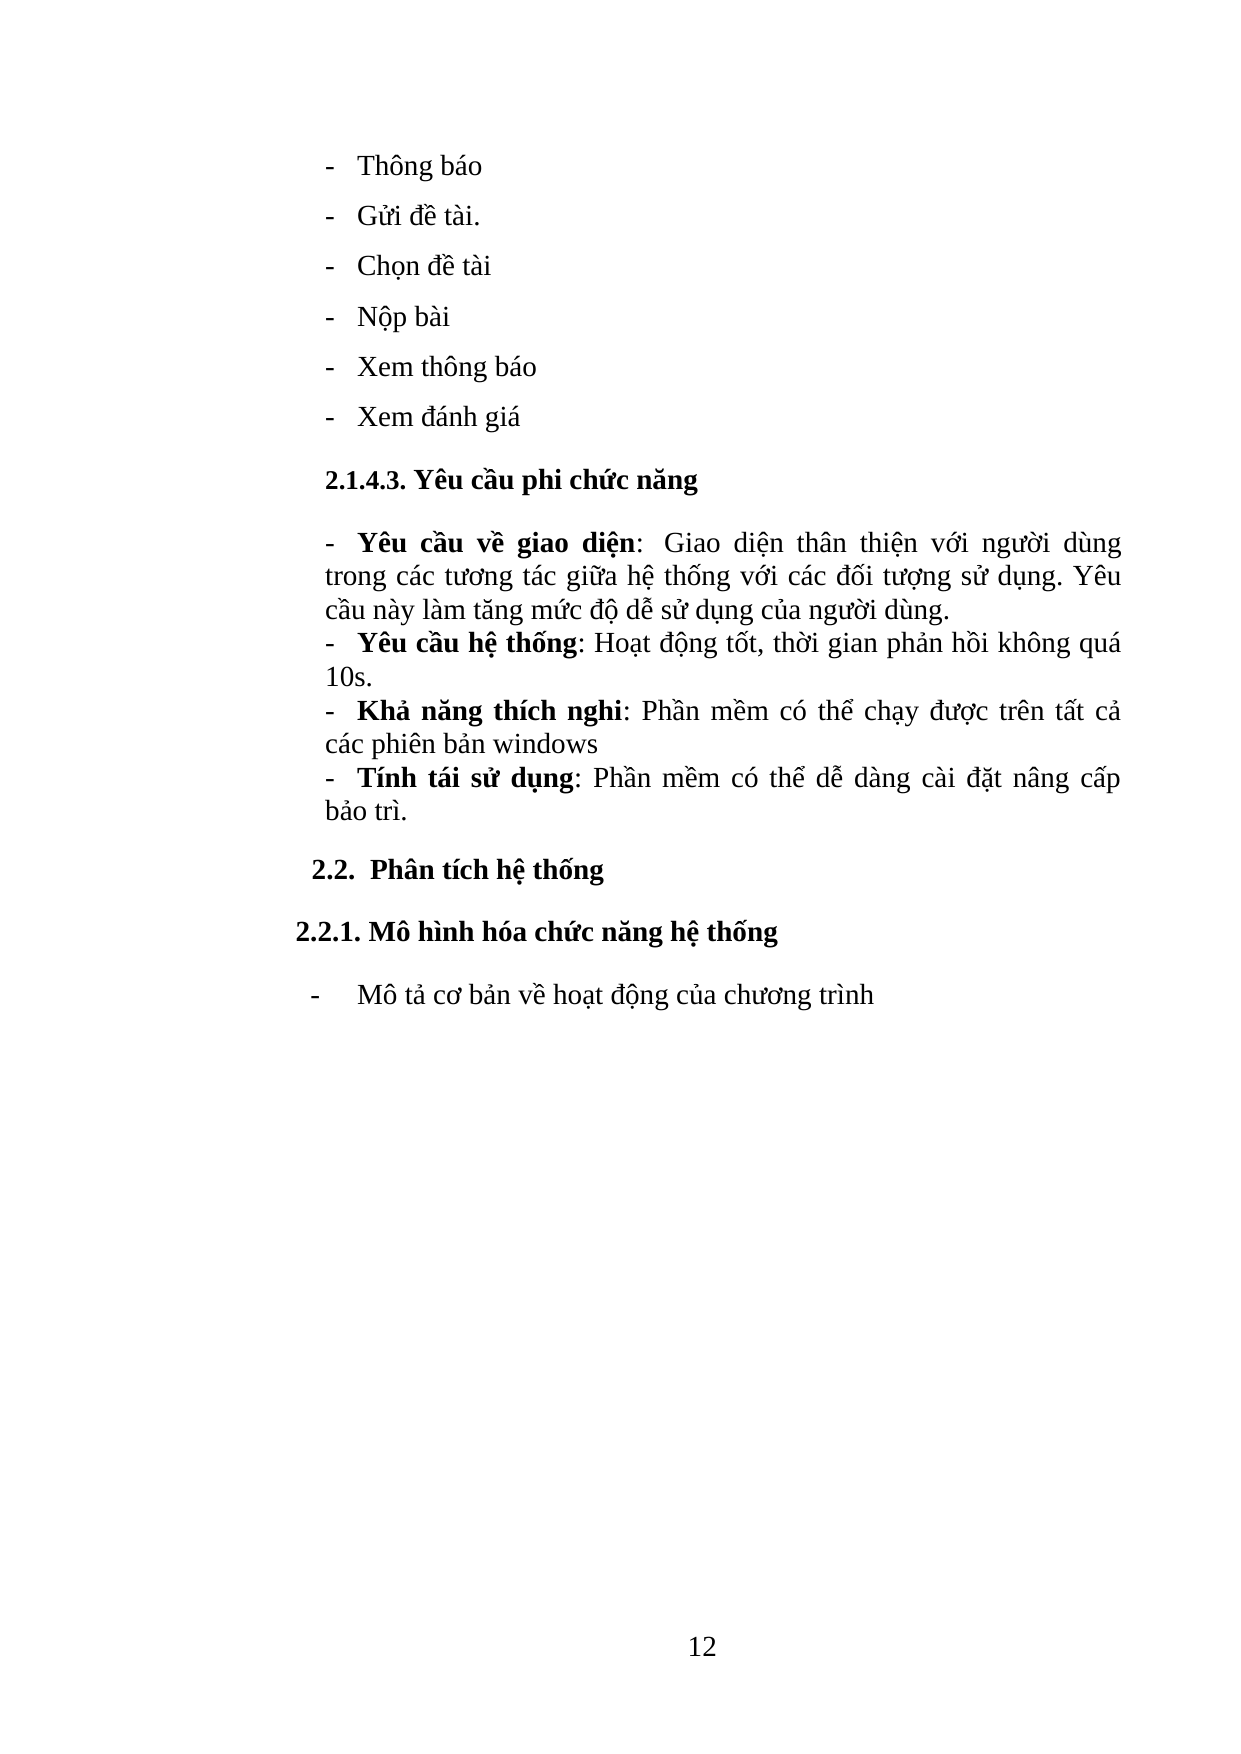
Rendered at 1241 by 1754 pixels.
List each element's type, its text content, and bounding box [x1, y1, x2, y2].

list Chọn đề tài [325, 248, 1122, 282]
list Thông báo [325, 148, 1122, 181]
list Nộp bài [325, 299, 1122, 332]
list Gửi đề tài. [325, 198, 1122, 232]
list Mô tả cơ bản về hoạt động của chương trình [282, 977, 1122, 1011]
list Yêu cầu hệ thống: Hoạt động tốt, thời gian phản hồi không quá 10s. [325, 626, 1122, 693]
list Tính tái sử dụng: Phần mềm có thể dễ dàng cài đặt nâng cấp bảo trì. [325, 760, 1122, 827]
list Khả năng thích nghi: Phần mềm có thể chạy được trên tất cả các phiên bản windows [325, 693, 1122, 760]
list Yêu cầu về giao diện: Giao diện thân thiện với người dùng trong các tương tác giữa hệ thống với các đối tượng sử dụng. Yêu cầu này làm tăng mức độ dễ sử dụng của người dùng. [325, 525, 1122, 626]
subtitle Yêu cầu phi chức năng [325, 462, 1122, 496]
list Xem đánh giá [325, 399, 1122, 433]
subtitle Mô hình hóa chức năng hệ thống [295, 914, 1122, 948]
subtitle Phân tích hệ thống [236, 852, 1122, 885]
list Xem thông báo [325, 349, 1122, 382]
